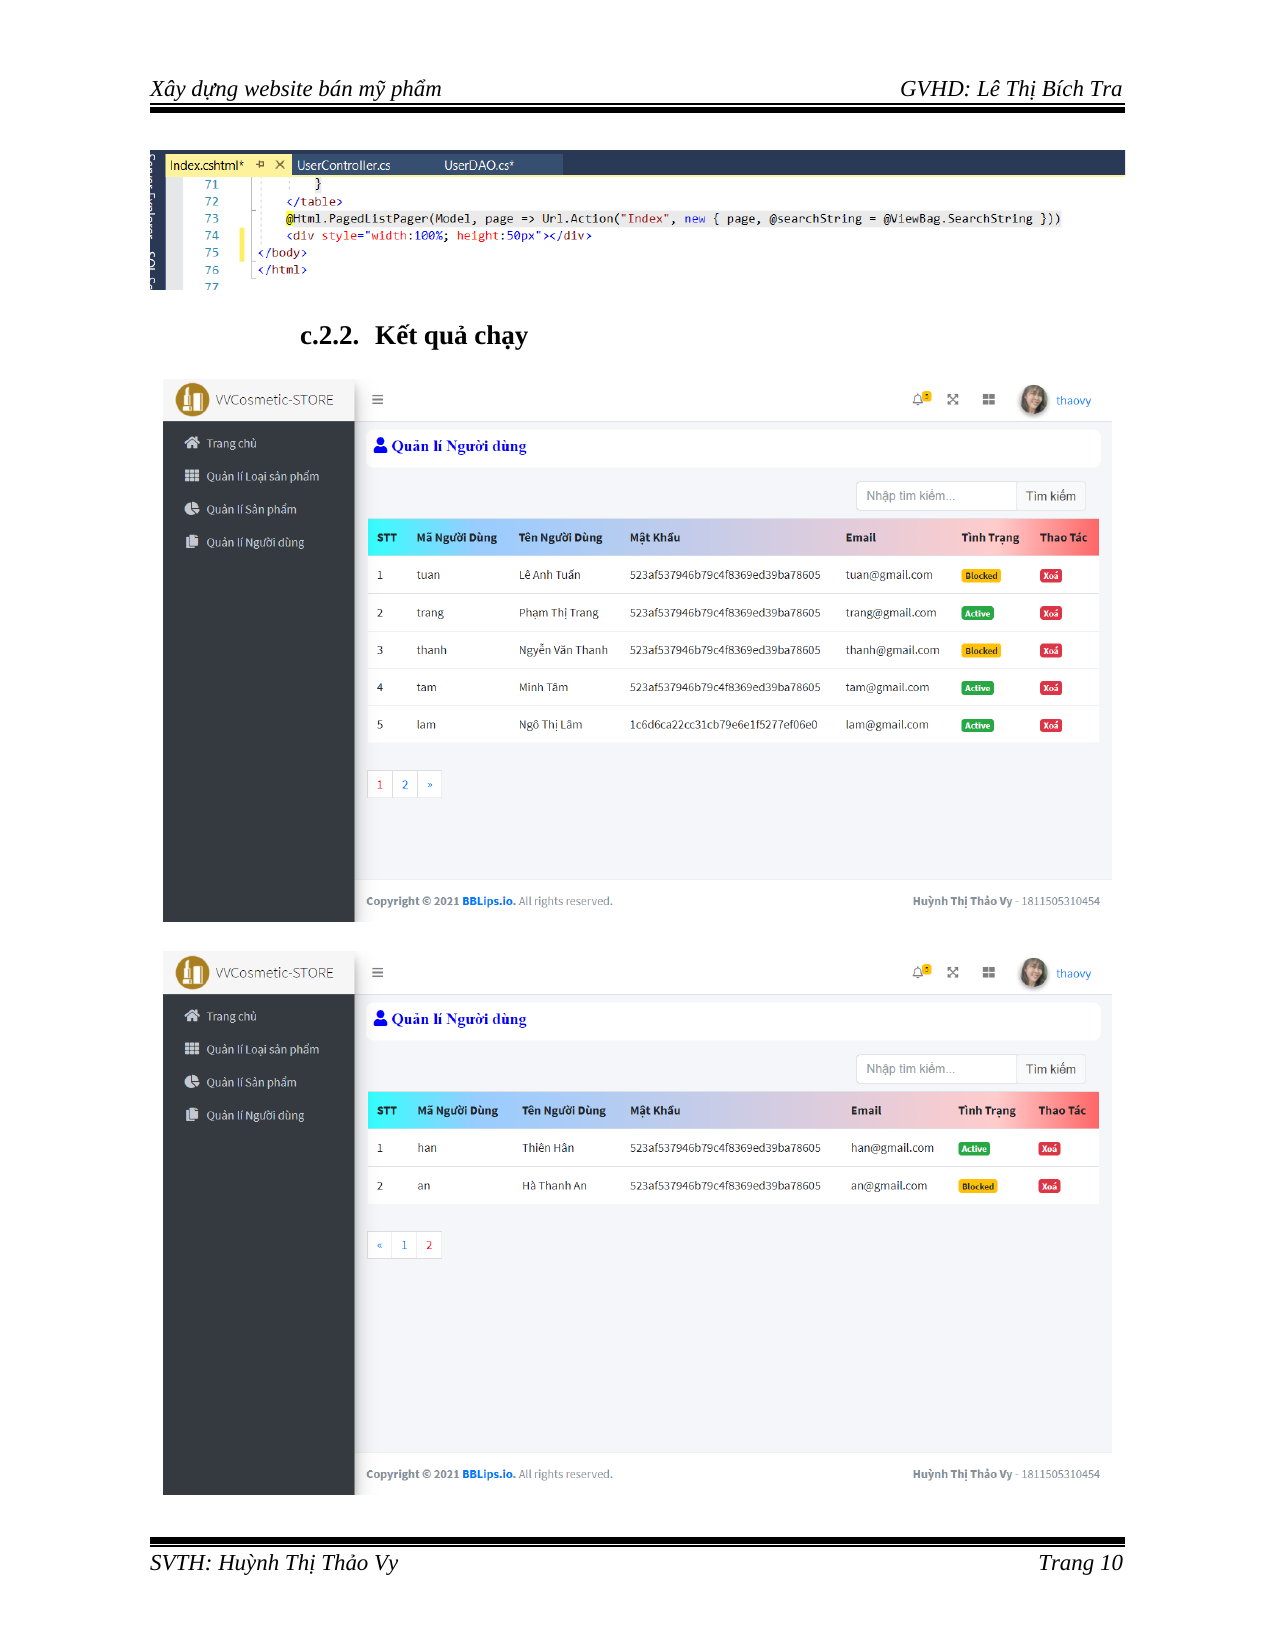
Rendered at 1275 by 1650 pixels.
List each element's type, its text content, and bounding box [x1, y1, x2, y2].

picture [163, 951, 1112, 1495]
picture [163, 379, 1112, 922]
picture [150, 150, 1125, 290]
list Kết quả chạy [300, 319, 1125, 350]
